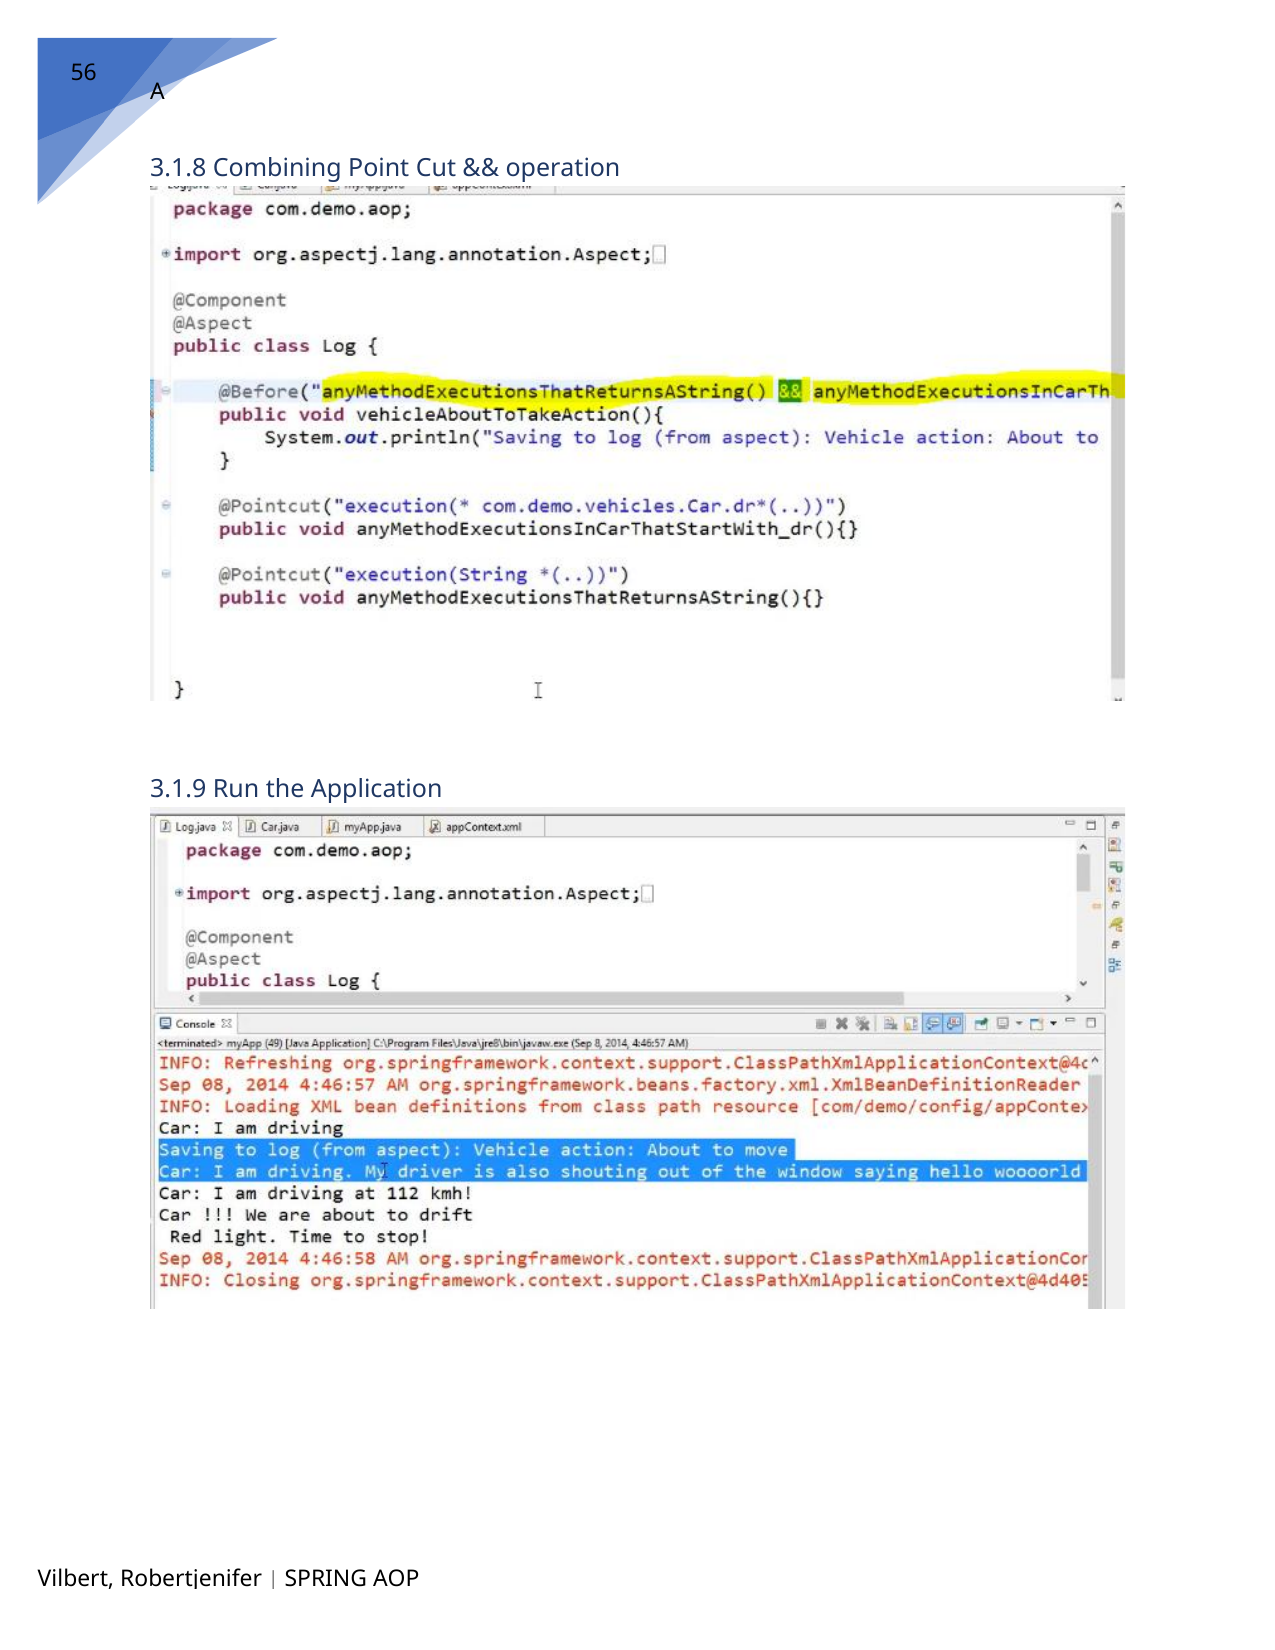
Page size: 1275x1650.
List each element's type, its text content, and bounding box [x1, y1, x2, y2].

subtitle 3.1.8 Combining Point Cut && operation [150, 150, 1125, 184]
picture [150, 807, 1125, 1309]
subtitle 3.1.9 Run the Application [150, 770, 1125, 804]
picture [37, 37, 1125, 701]
